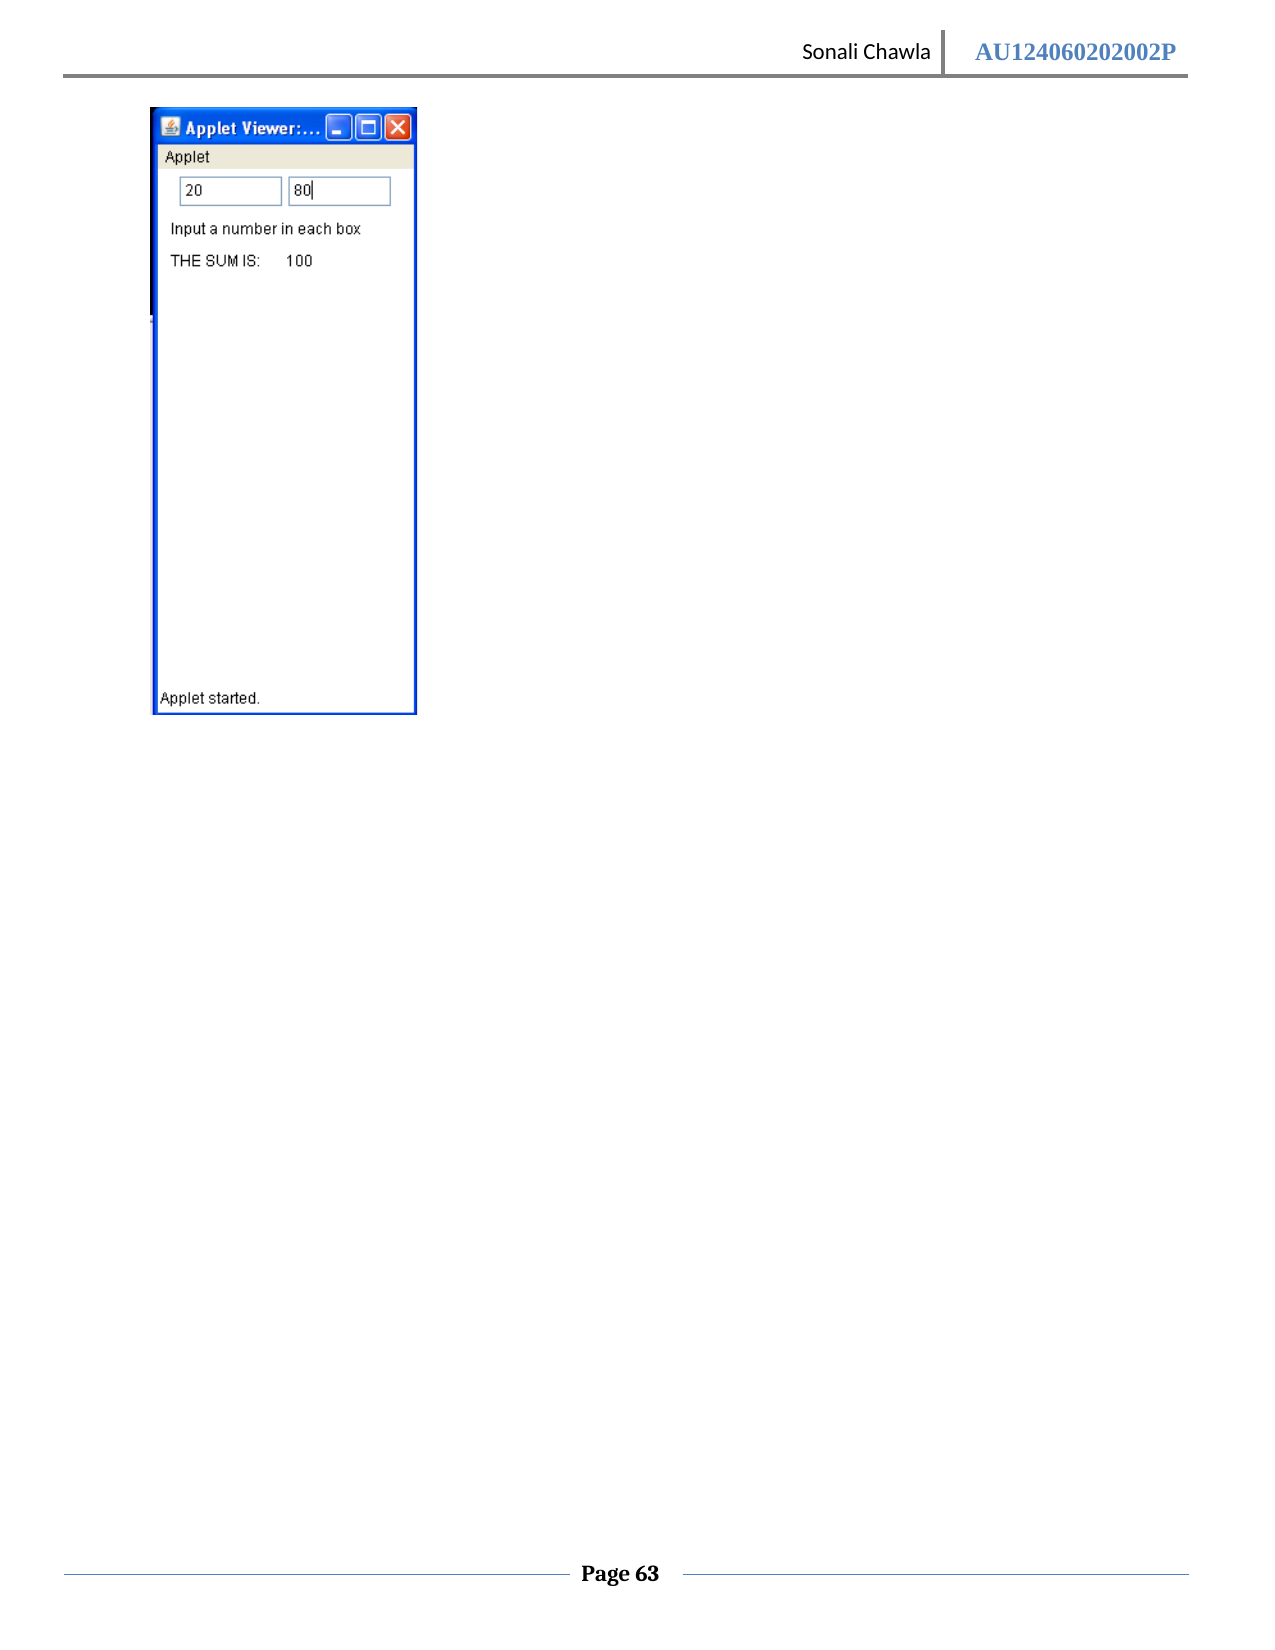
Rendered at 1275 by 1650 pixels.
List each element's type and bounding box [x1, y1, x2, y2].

picture [150, 107, 418, 715]
